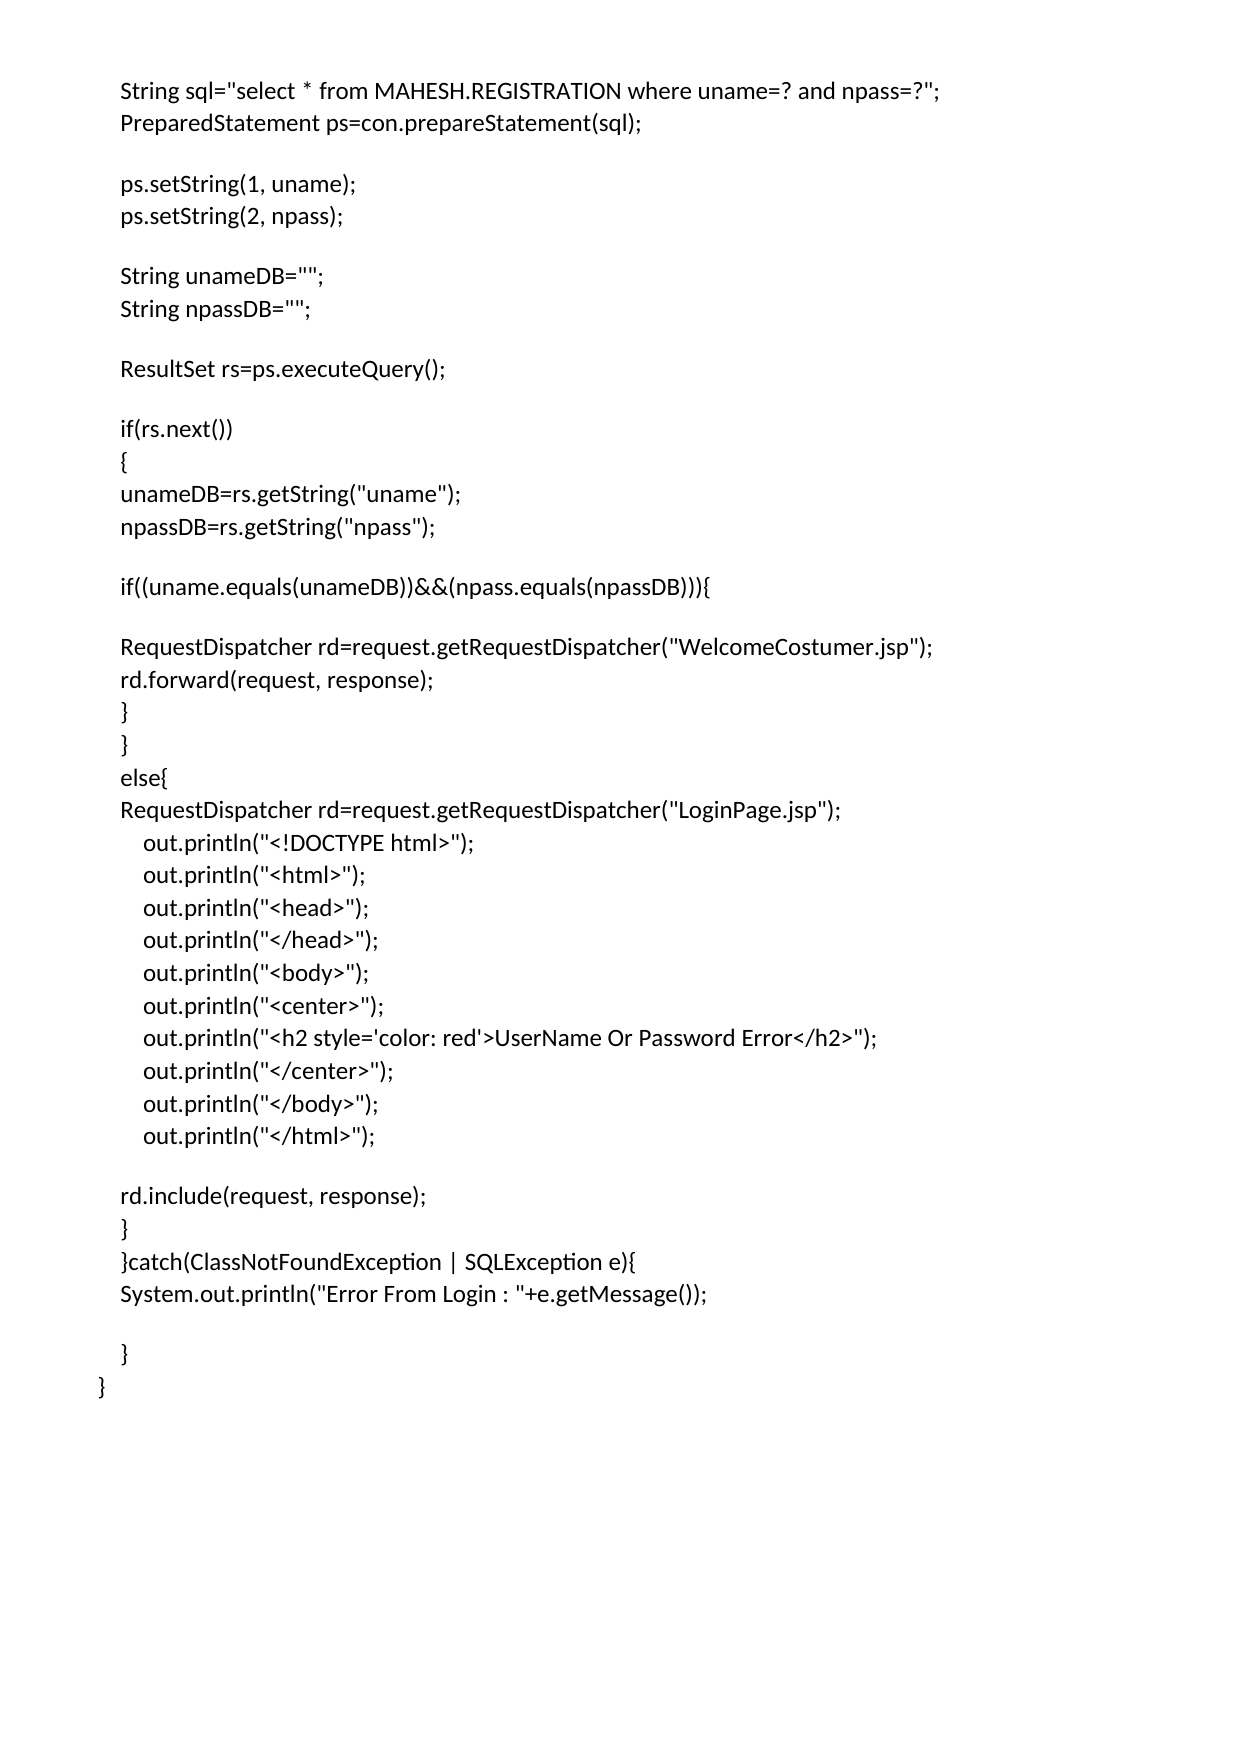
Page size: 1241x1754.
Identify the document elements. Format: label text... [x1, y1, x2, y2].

list out.println("<head>"); [75, 892, 1173, 925]
list out.println("<h2 style='color: red'>UserName Or Password Error</h2>"); [75, 1022, 1173, 1055]
list String unameDB=""; [75, 260, 1173, 293]
list if(rs.next()) [75, 413, 1173, 446]
list out.println("</html>"); [75, 1120, 1173, 1153]
list out.println("<!DOCTYPE html>"); [75, 827, 1173, 859]
list out.println("<body>"); [75, 957, 1173, 990]
list { [75, 446, 1173, 478]
list out.println("<html>"); [75, 859, 1173, 892]
list RequestDispatcher rd=request.getRequestDispatcher("LoginPage.jsp"); [75, 794, 1173, 827]
list ps.setString(1, uname); [75, 168, 1173, 200]
list rd.forward(request, response); [75, 664, 1173, 696]
list } [75, 1213, 1173, 1246]
list rd.include(request, response); [75, 1180, 1173, 1213]
list out.println("</body>"); [75, 1088, 1173, 1120]
list ps.setString(2, npass); [75, 200, 1173, 233]
list String npassDB=""; [75, 293, 1173, 326]
list unameDB=rs.getString("uname"); [75, 478, 1173, 511]
list out.println("<center>"); [75, 990, 1173, 1022]
list String sql="select * from MAHESH.REGISTRATION where uname=? and npass=?"; [75, 75, 1173, 108]
list npassDB=rs.getString("npass"); [75, 511, 1173, 544]
list else{ [75, 762, 1173, 794]
list out.println("</center>"); [75, 1055, 1173, 1088]
list out.println("</head>"); [75, 925, 1173, 957]
list } [75, 729, 1173, 762]
list } [75, 696, 1173, 729]
list }catch(ClassNotFoundException | SQLException e){ [75, 1246, 1173, 1278]
list } [75, 1338, 1173, 1371]
list PreparedStatement ps=con.prepareStatement(sql); [75, 108, 1173, 140]
list ResultSet rs=ps.executeQuery(); [75, 353, 1173, 386]
list System.out.println("Error From Login : "+e.getMessage()); [75, 1278, 1173, 1311]
list } [75, 1371, 1173, 1403]
list if((uname.equals(unameDB))&&(npass.equals(npassDB))){ [75, 571, 1173, 604]
list RequestDispatcher rd=request.getRequestDispatcher("WelcomeCostumer.jsp"); [75, 631, 1173, 664]
